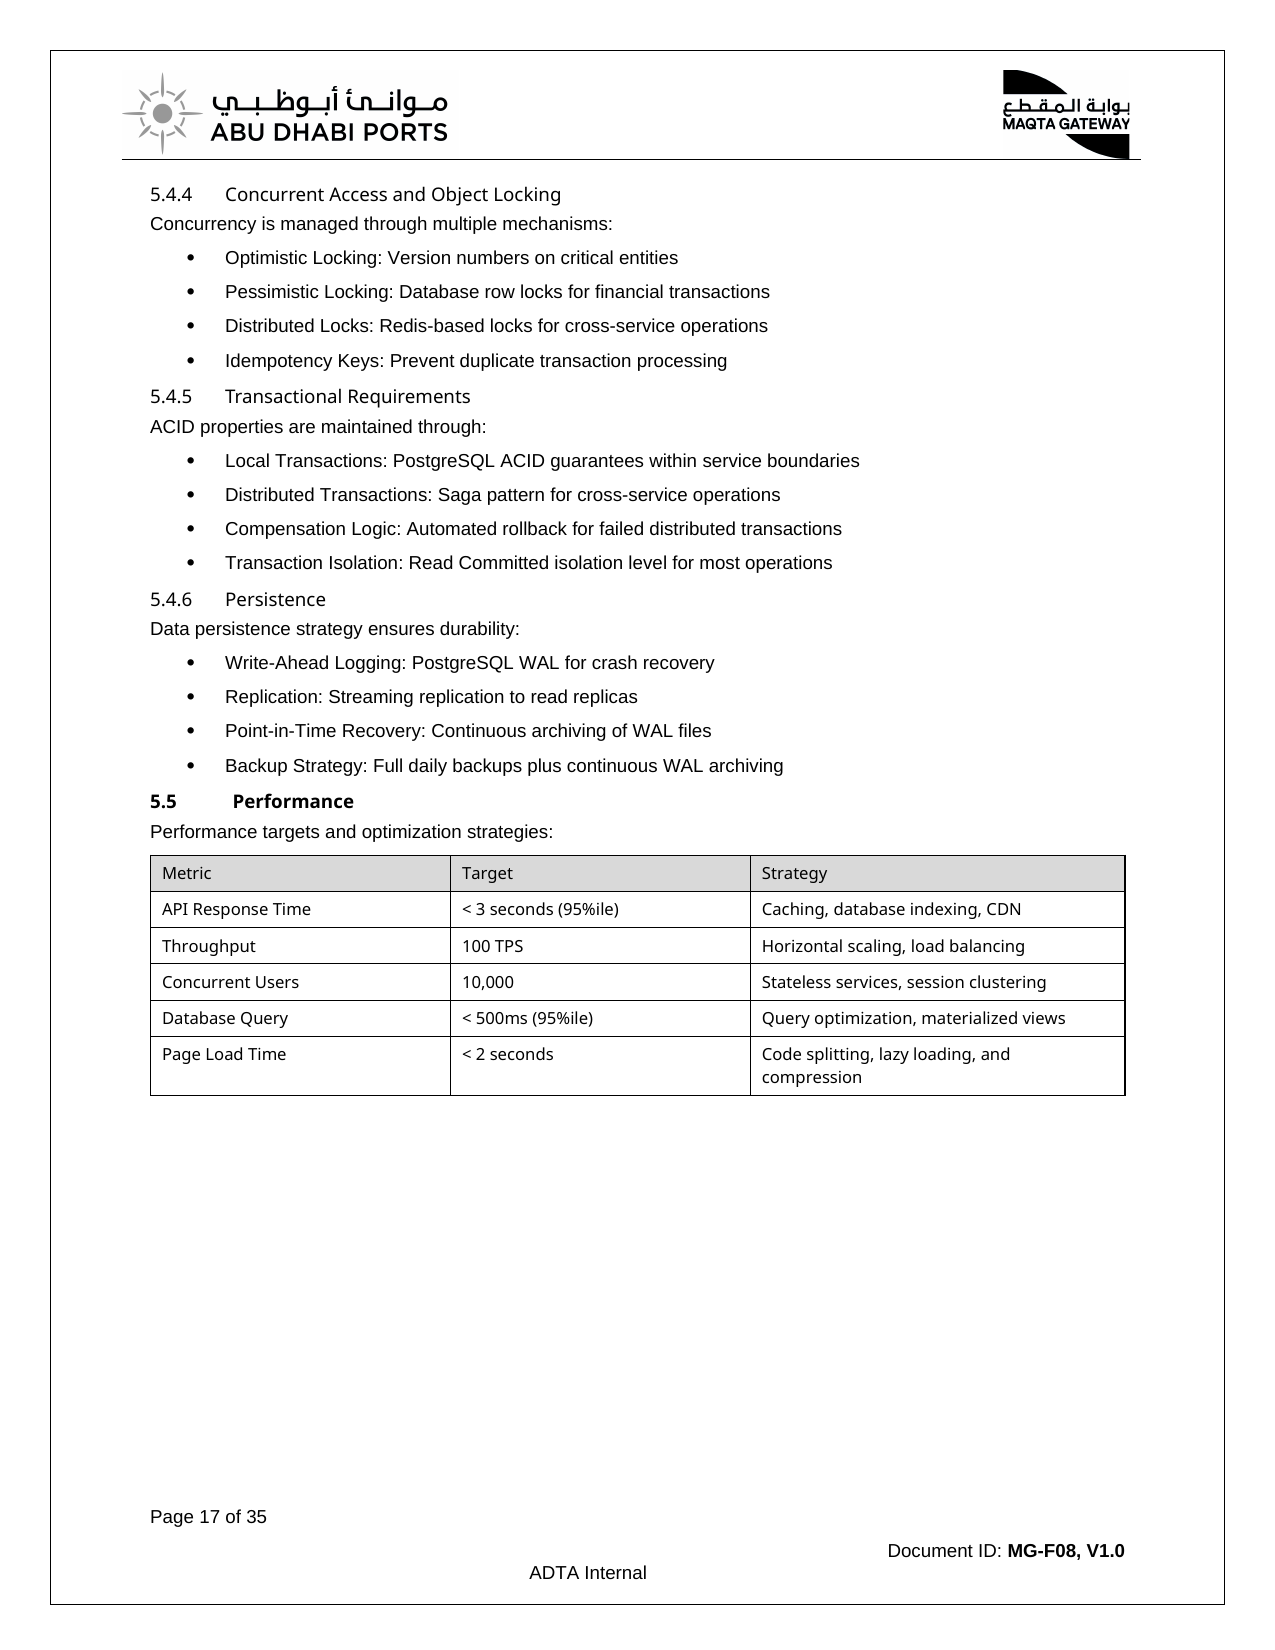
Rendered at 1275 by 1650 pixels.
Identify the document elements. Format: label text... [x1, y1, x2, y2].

table_cell Horizontal scaling, load balancing [751, 928, 1124, 963]
picture [1003, 70, 1130, 159]
list Replication: Streaming replication to read replicas [187, 686, 1125, 708]
table_header Strategy [751, 856, 1124, 891]
picture [121, 70, 459, 159]
table_cell Concurrent Users [151, 964, 450, 999]
subtitle Performance [150, 789, 1125, 814]
table_cell API Response Time [151, 892, 450, 927]
list Compensation Logic: Automated rollback for failed distributed transactions [187, 518, 1125, 539]
table_header Target [451, 856, 750, 891]
table_cell < 3 seconds (95%ile) [451, 892, 750, 927]
table_cell 100 TPS [451, 928, 750, 963]
subtitle Persistence [150, 586, 1125, 612]
list Optimistic Locking: Version numbers on critical entities [187, 247, 1125, 269]
table_cell Throughput [151, 928, 450, 963]
list Write-Ahead Logging: PostgreSQL WAL for crash recovery [187, 652, 1125, 674]
table_cell Query optimization, materialized views [751, 1001, 1124, 1036]
list Pessimistic Locking: Database row locks for financial transactions [187, 281, 1125, 303]
table_cell Database Query [151, 1001, 450, 1036]
text Data persistence strategy ensures durability: [150, 618, 1125, 639]
list Transaction Isolation: Read Committed isolation level for most operations [187, 552, 1125, 574]
list Distributed Transactions: Saga pattern for cross-service operations [187, 484, 1125, 505]
subtitle Concurrent Access and Object Locking [150, 181, 1125, 207]
subtitle Transactional Requirements [150, 384, 1125, 409]
list Local Transactions: PostgreSQL ACID guarantees within service boundaries [187, 449, 1125, 471]
table_cell Page Load Time [151, 1037, 450, 1095]
list Point-in-Time Recovery: Continuous archiving of WAL files [187, 720, 1125, 742]
list Distributed Locks: Redis-based locks for cross-service operations [187, 315, 1125, 337]
list Idempotency Keys: Prevent duplicate transaction processing [187, 349, 1125, 371]
list Backup Strategy: Full daily backups plus continuous WAL archiving [187, 754, 1125, 776]
table_cell Caching, database indexing, CDN [751, 892, 1124, 927]
table_cell < 500ms (95%ile) [451, 1001, 750, 1036]
table_cell < 2 seconds [451, 1037, 750, 1095]
text Performance targets and optimization strategies: [150, 820, 1125, 842]
table_header Metric [151, 856, 450, 891]
text ACID properties are maintained through: [150, 415, 1125, 437]
table_cell Stateless services, session clustering [751, 964, 1124, 999]
text Concurrency is managed through multiple mechanisms: [150, 213, 1125, 234]
table_cell Code splitting, lazy loading, and compression [751, 1037, 1124, 1095]
table_cell 10,000 [451, 964, 750, 999]
